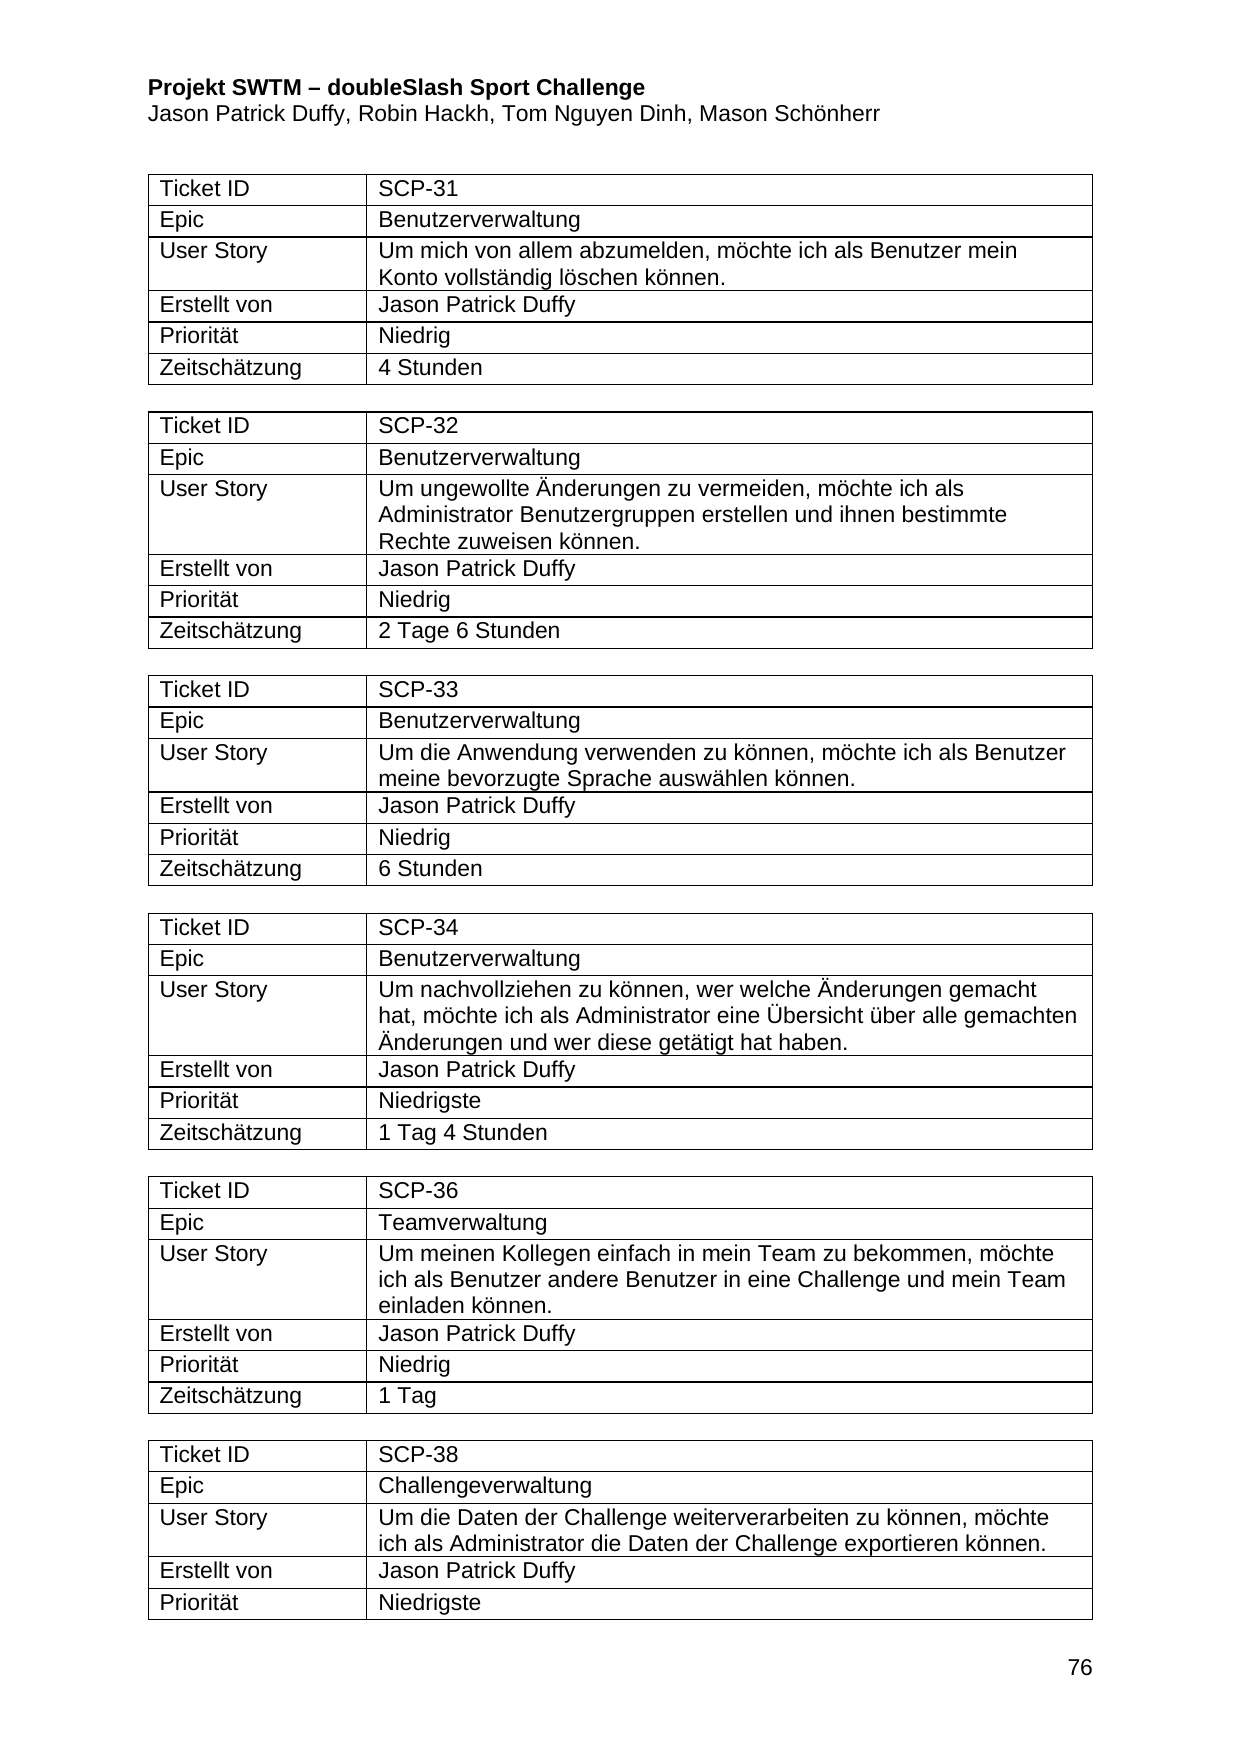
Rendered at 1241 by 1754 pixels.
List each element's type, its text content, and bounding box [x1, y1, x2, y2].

table_cell Niedrig [367, 586, 1092, 616]
table_cell 4 Stunden [367, 354, 1092, 384]
table_header SCP-31 [367, 175, 1092, 205]
table_cell Erstellt von [149, 1056, 366, 1086]
table_cell Priorität [149, 1088, 366, 1118]
table_header Ticket ID [149, 175, 366, 205]
table_header Ticket ID [149, 914, 366, 944]
table_cell Challengeverwaltung [367, 1472, 1092, 1502]
table_cell Jason Patrick Duffy [367, 555, 1092, 585]
table_cell Jason Patrick Duffy [367, 1056, 1092, 1086]
table_cell Epic [149, 708, 366, 738]
table_header SCP-34 [367, 914, 1092, 944]
table_header Ticket ID [149, 413, 366, 443]
table_cell 1 Tag 4 Stunden [367, 1119, 1092, 1149]
table_cell Zeitschätzung [149, 618, 366, 648]
table_cell Um die Anwendung verwenden zu können, möchte ich als Benutzer meine bevorzugte Sprache auswählen können. [367, 739, 1092, 791]
table_cell Priorität [149, 824, 366, 854]
table_cell Um die Daten der Challenge weiterverarbeiten zu können, möchte ich als Administrator die Daten der Challenge exportieren können. [367, 1504, 1092, 1556]
table_cell Epic [149, 1209, 366, 1239]
table_cell Epic [149, 444, 366, 474]
table_cell Epic [149, 945, 366, 975]
table_cell Erstellt von [149, 793, 366, 823]
table_cell User Story [149, 475, 366, 554]
table_header SCP-38 [367, 1441, 1092, 1471]
table_cell Zeitschätzung [149, 855, 366, 885]
table_cell Niedrig [367, 323, 1092, 353]
table_cell Erstellt von [149, 291, 366, 321]
table_header Ticket ID [149, 1177, 366, 1207]
table_header Ticket ID [149, 1441, 366, 1471]
table_cell Um ungewollte Änderungen zu vermeiden, möchte ich als Administrator Benutzergruppen erstellen und ihnen bestimmte Rechte zuweisen können. [367, 475, 1092, 554]
table_header Ticket ID [149, 676, 366, 706]
table_cell Erstellt von [149, 1557, 366, 1587]
table_cell Benutzerverwaltung [367, 206, 1092, 236]
table_cell Jason Patrick Duffy [367, 1557, 1092, 1587]
table_cell 1 Tag [367, 1383, 1092, 1413]
table_cell Erstellt von [149, 555, 366, 585]
table_cell Zeitschätzung [149, 1119, 366, 1149]
table_cell User Story [149, 739, 366, 791]
table_cell Benutzerverwaltung [367, 708, 1092, 738]
table_cell Epic [149, 206, 366, 236]
table_cell Priorität [149, 323, 366, 353]
table_cell Um meinen Kollegen einfach in mein Team zu bekommen, möchte ich als Benutzer andere Benutzer in eine Challenge und mein Team einladen können. [367, 1240, 1092, 1319]
table_header SCP-33 [367, 676, 1092, 706]
table_cell Zeitschätzung [149, 1383, 366, 1413]
table_cell User Story [149, 238, 366, 290]
table_cell User Story [149, 1504, 366, 1556]
table_cell 2 Tage 6 Stunden [367, 618, 1092, 648]
table_cell Niedrigste [367, 1088, 1092, 1118]
table_cell Benutzerverwaltung [367, 945, 1092, 975]
table_header SCP-36 [367, 1177, 1092, 1207]
table_cell Um mich von allem abzumelden, möchte ich als Benutzer mein Konto vollständig löschen können. [367, 238, 1092, 290]
table_cell Epic [149, 1472, 366, 1502]
table_cell Jason Patrick Duffy [367, 291, 1092, 321]
table_cell Um nachvollziehen zu können, wer welche Änderungen gemacht hat, möchte ich als Administrator eine Übersicht über alle gemachten Änderungen und wer diese getätigt hat haben. [367, 976, 1092, 1055]
table_cell Jason Patrick Duffy [367, 793, 1092, 823]
table_cell Erstellt von [149, 1320, 366, 1350]
table_cell User Story [149, 1240, 366, 1319]
table_cell Jason Patrick Duffy [367, 1320, 1092, 1350]
table_cell Niedrigste [367, 1589, 1092, 1619]
table_cell Niedrig [367, 824, 1092, 854]
table_cell Priorität [149, 586, 366, 616]
table_cell Niedrig [367, 1351, 1092, 1381]
table_cell Priorität [149, 1589, 366, 1619]
table_cell Zeitschätzung [149, 354, 366, 384]
table_cell Teamverwaltung [367, 1209, 1092, 1239]
table_cell 6 Stunden [367, 855, 1092, 885]
table_header SCP-32 [367, 413, 1092, 443]
table_cell Priorität [149, 1351, 366, 1381]
table_cell User Story [149, 976, 366, 1055]
table_cell Benutzerverwaltung [367, 444, 1092, 474]
